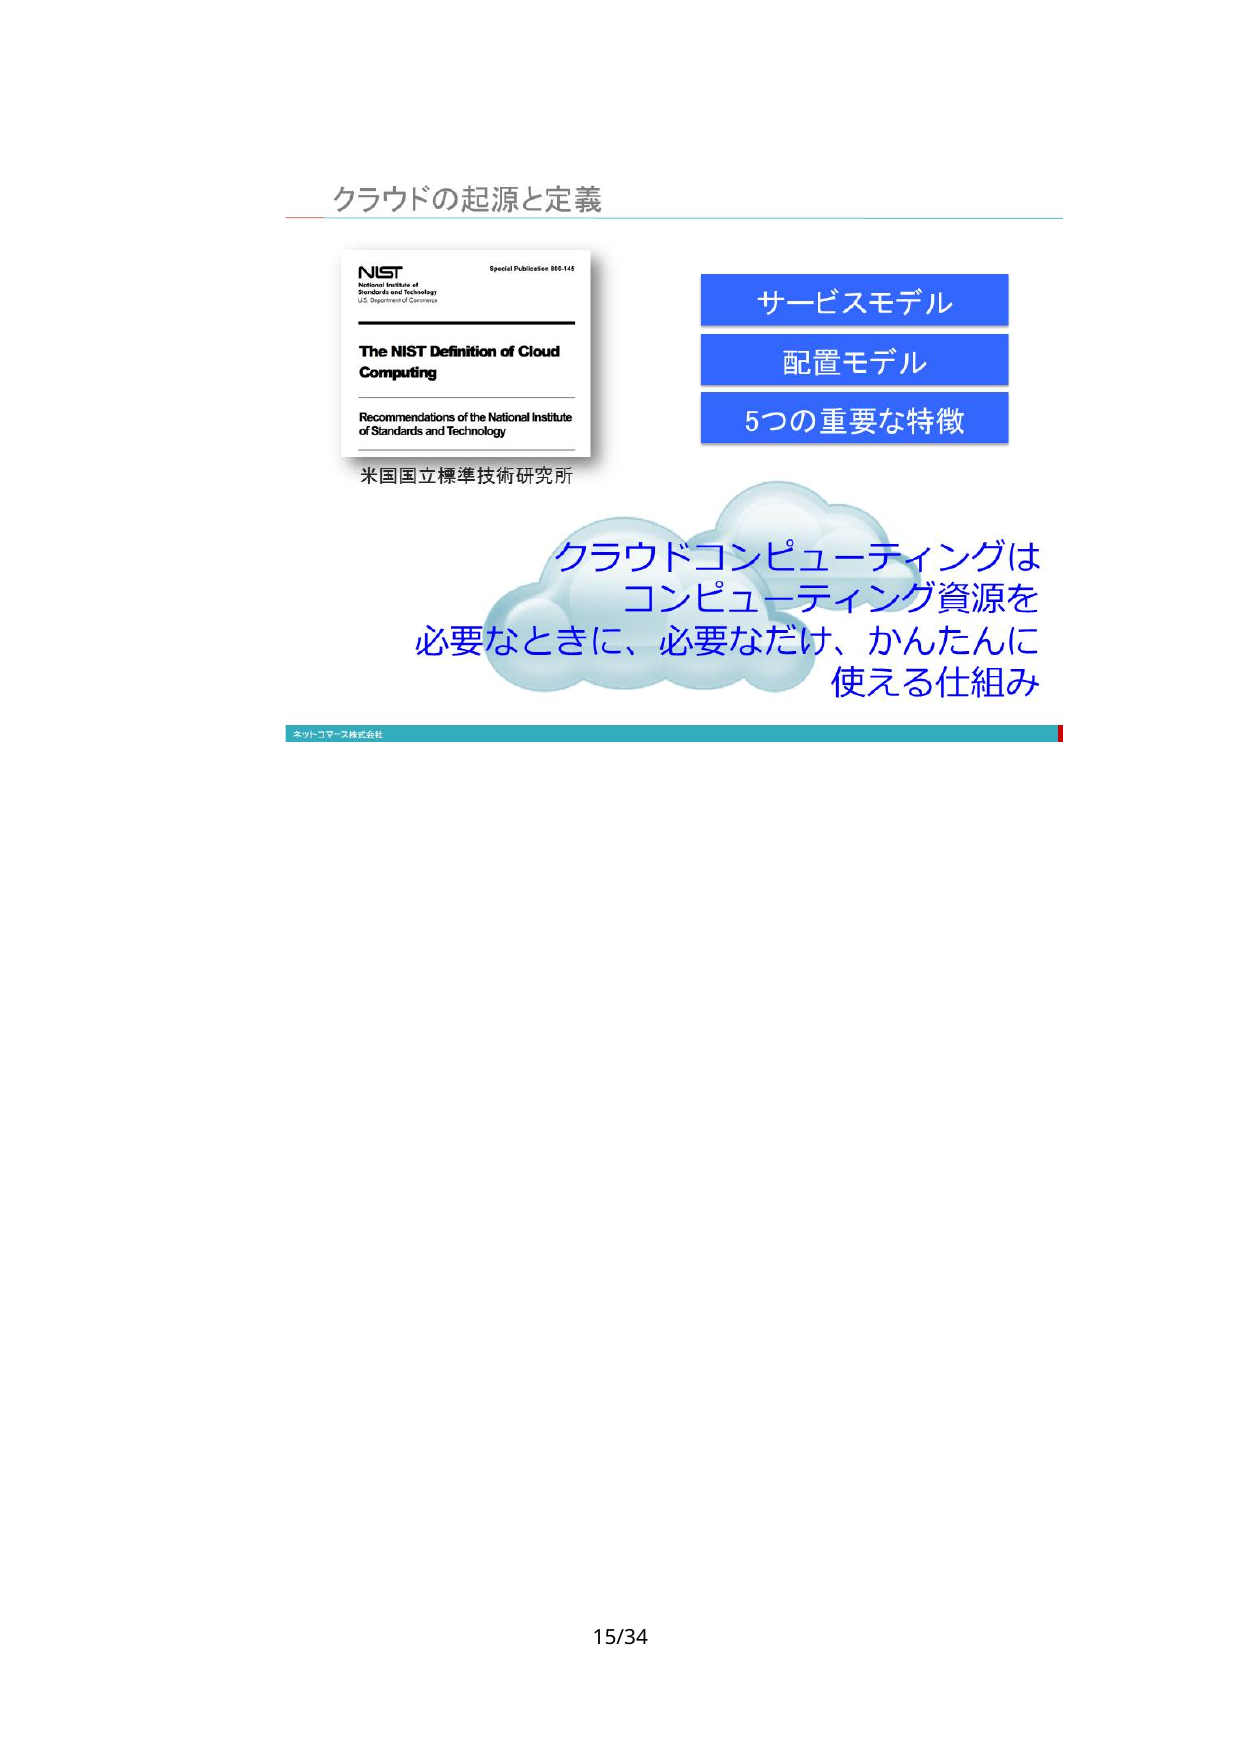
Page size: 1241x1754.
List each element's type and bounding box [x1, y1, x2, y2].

picture [285, 158, 1063, 742]
